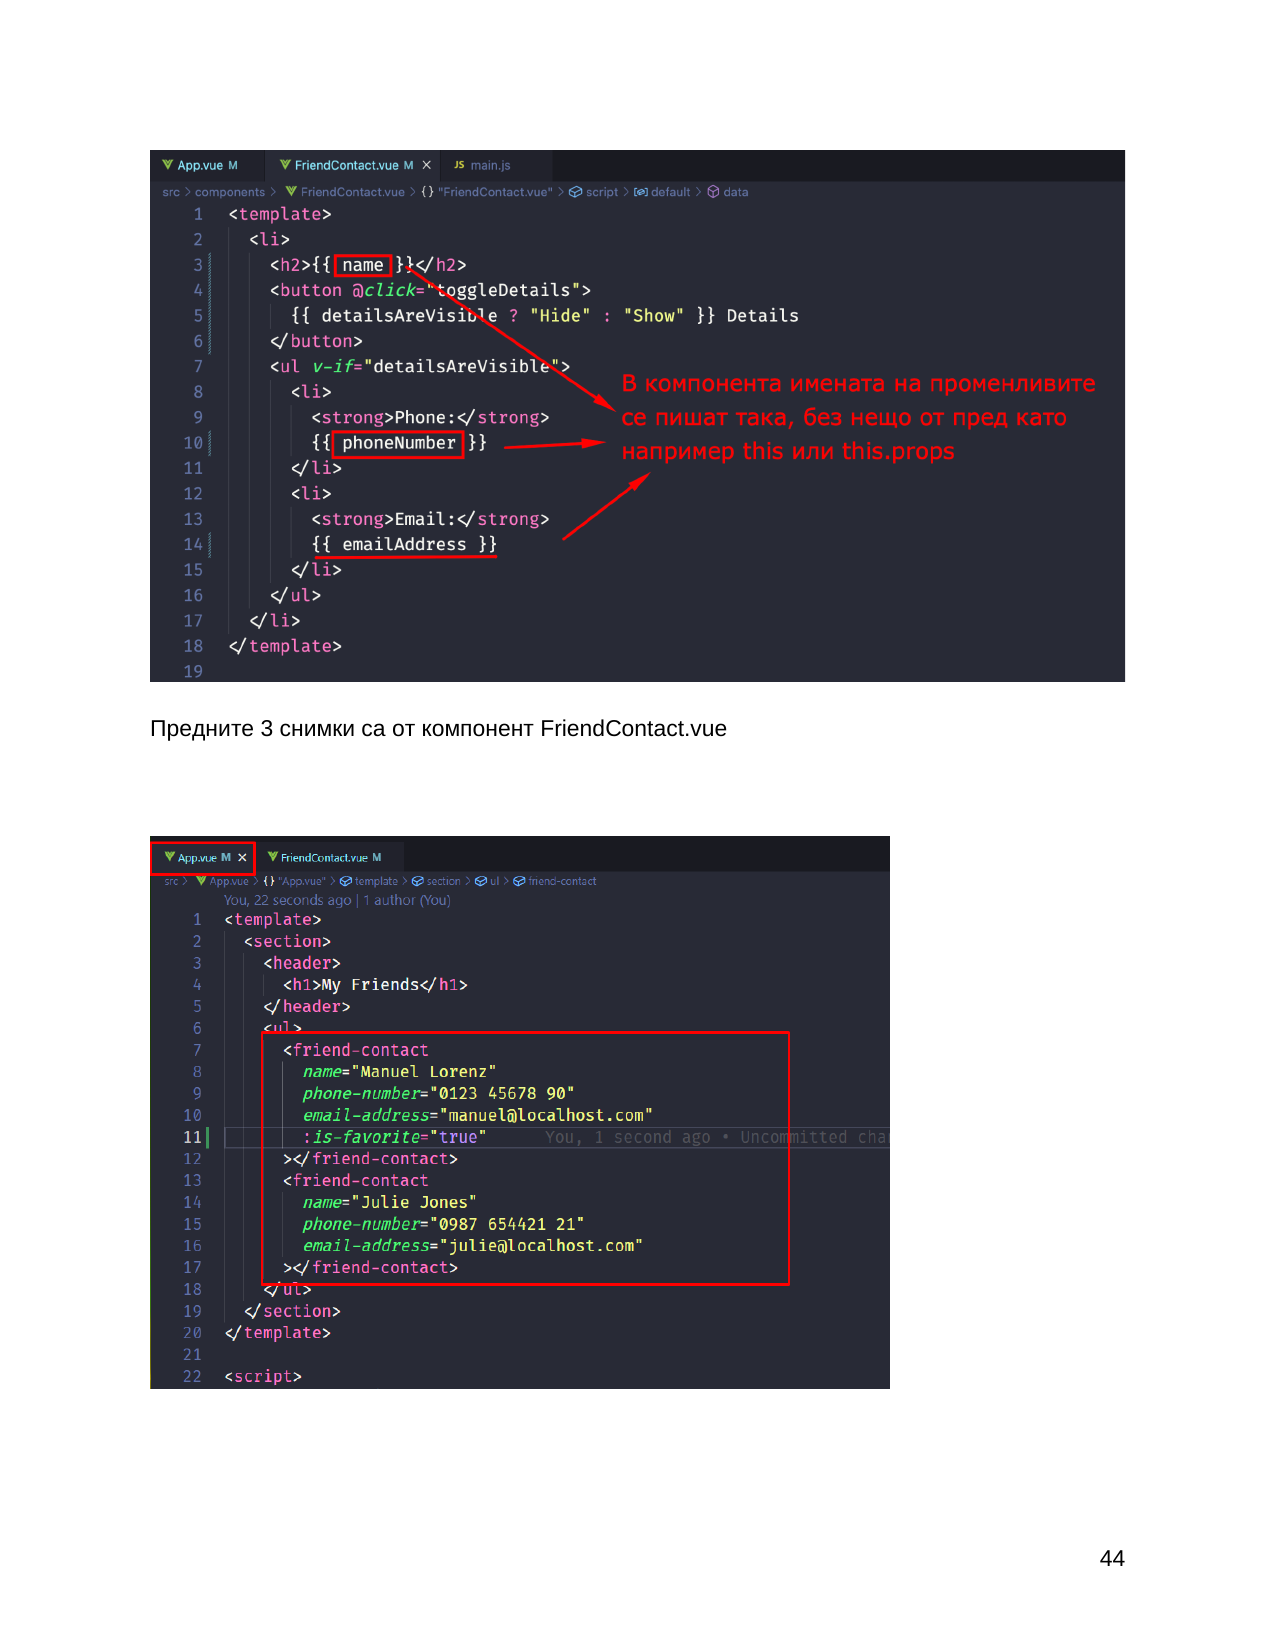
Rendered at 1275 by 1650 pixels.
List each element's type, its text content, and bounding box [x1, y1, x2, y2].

picture [150, 150, 1125, 682]
picture [150, 836, 890, 1389]
text Предните 3 снимки са от компонент FriendContact.vue [150, 715, 1125, 742]
